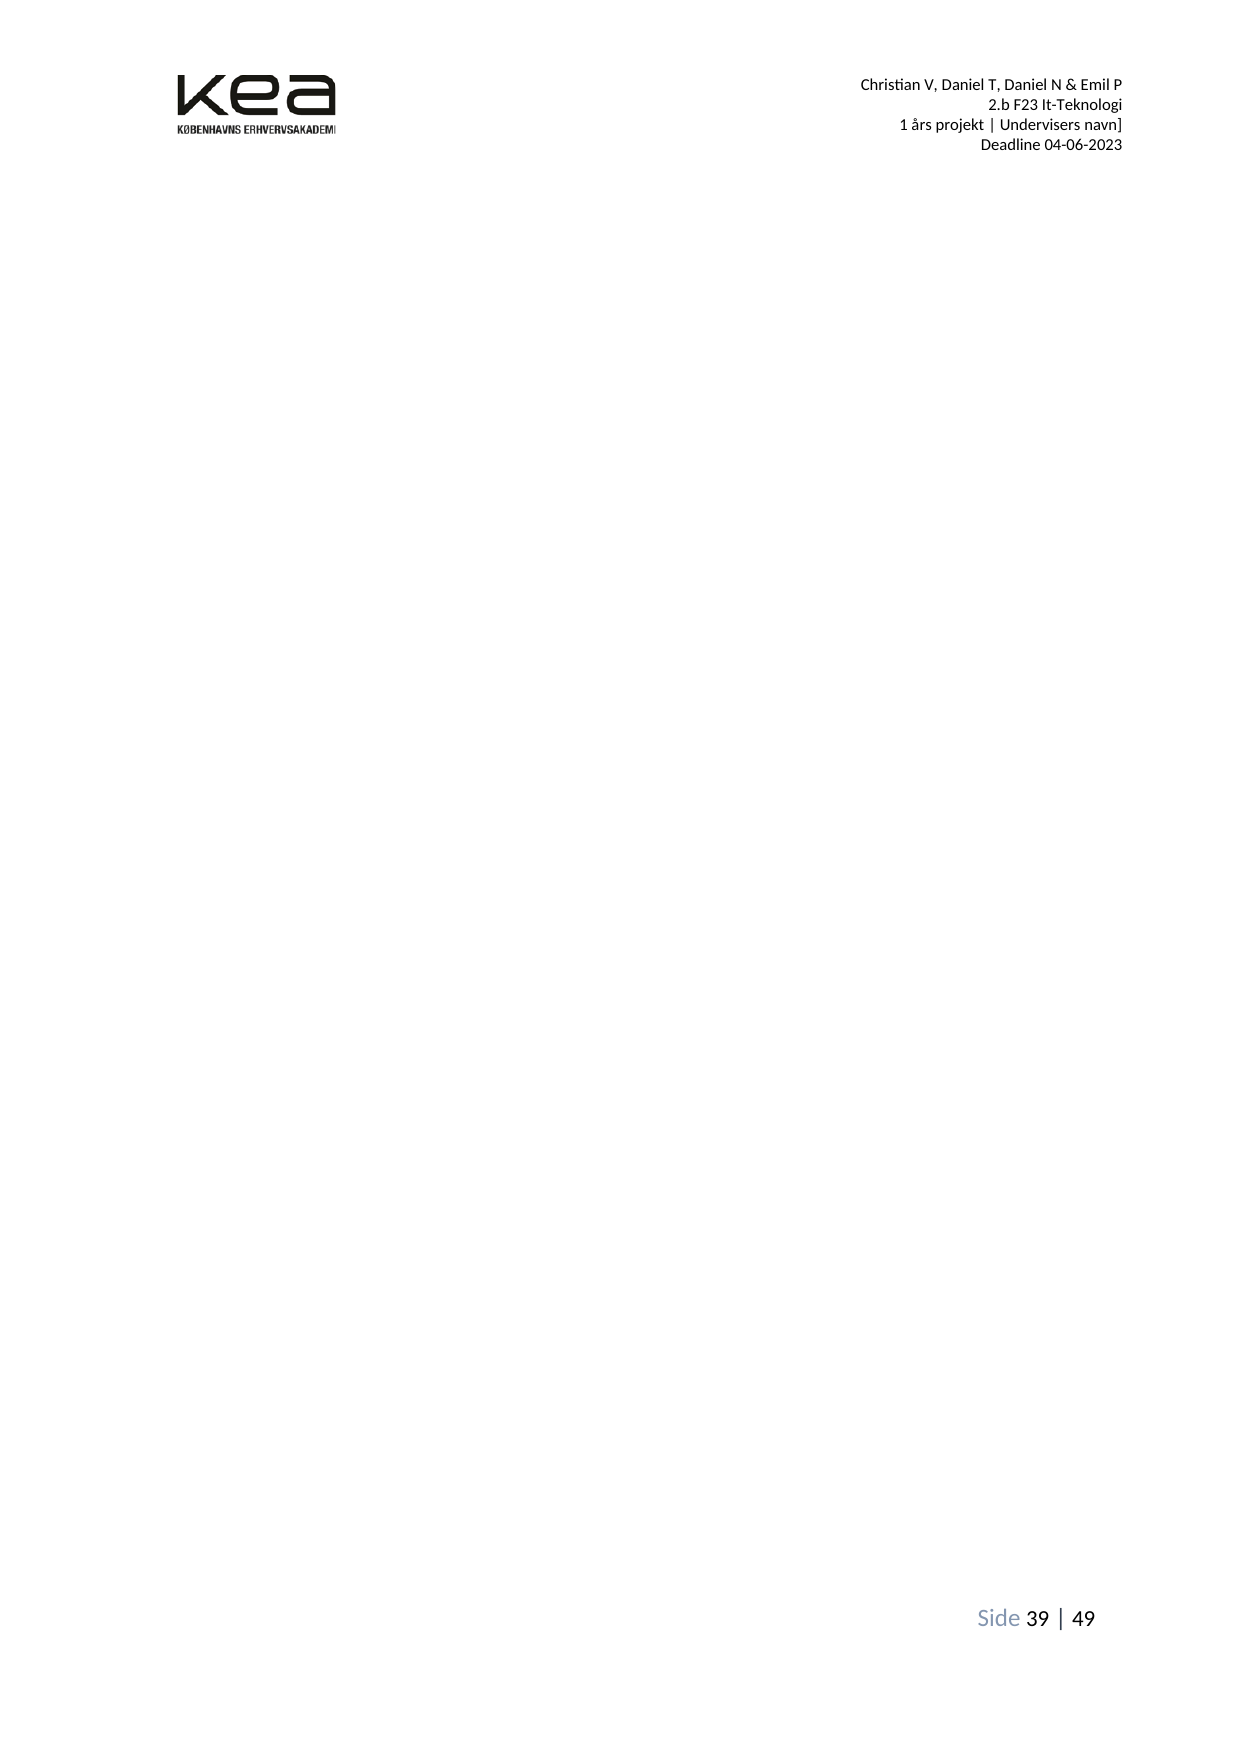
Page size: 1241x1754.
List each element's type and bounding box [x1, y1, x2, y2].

picture [177, 75, 336, 134]
